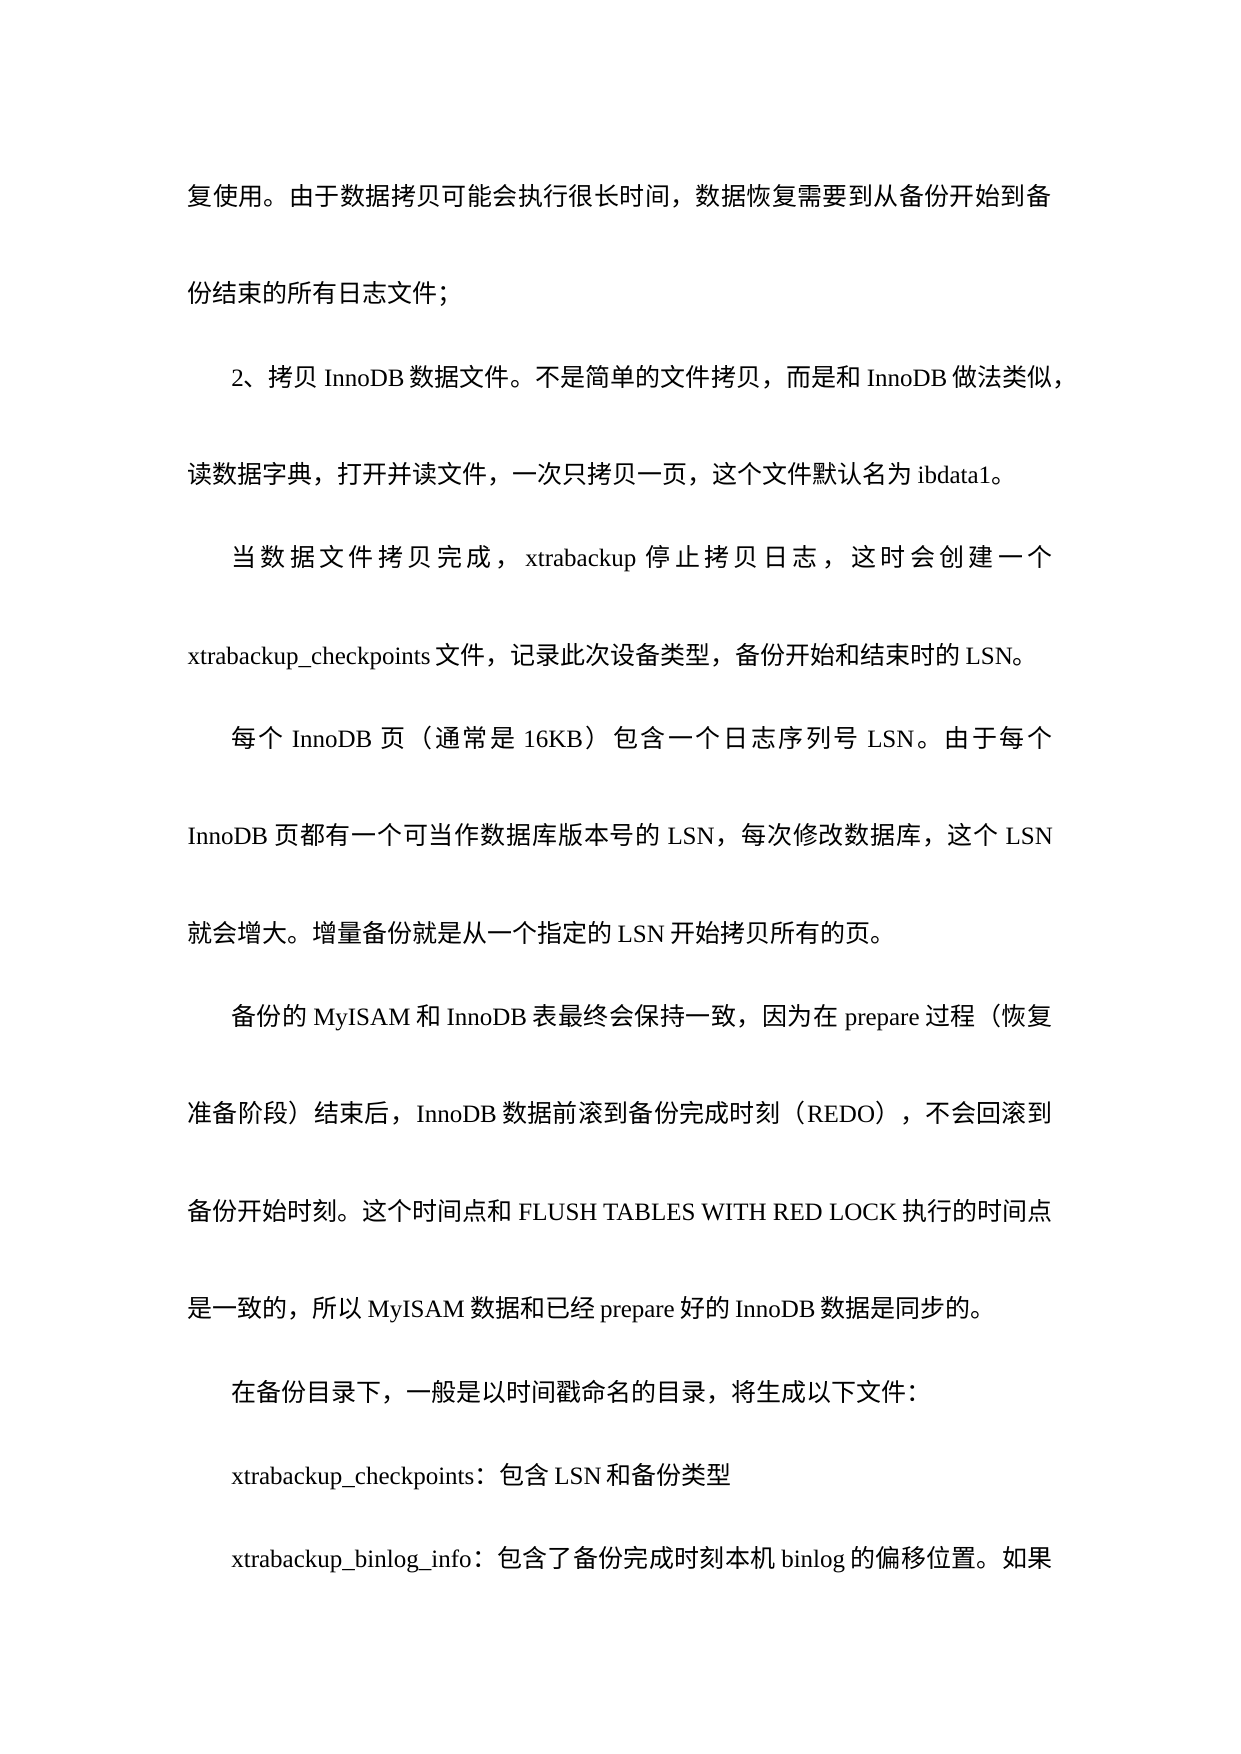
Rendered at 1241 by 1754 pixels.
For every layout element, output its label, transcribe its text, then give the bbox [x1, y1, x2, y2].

text 每个InnoDB页（通常是16KB）包含一个日志序列号LSN。由于每个InnoDB页都有一个可当作数据库版本号的LSN，每次修改数据库，这个LSN就会增大。增量备份就是从一个指定的LSN开始拷贝所有的页。 [187, 704, 1053, 964]
text 备份的MyISAM和InnoDB表最终会保持一致，因为在prepare过程（恢复准备阶段）结束后，InnoDB数据前滚到备份完成时刻（REDO），不会回滚到备份开始时刻。这个时间点和FLUSH TABLES WITH RED LOCK执行的时间点是一致的，所以MyISAM数据和已经prepare好的InnoDB数据是同步的。 [187, 982, 1053, 1339]
text 在备份目录下，一般是以时间戳命名的目录，将生成以下文件： [187, 1358, 1053, 1423]
text 当数据文件拷贝完成，xtrabackup停止拷贝日志，这时会创建一个xtrabackup_checkpoints文件，记录此次设备类型，备份开始和结束时的LSN。 [187, 523, 1053, 686]
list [187, 162, 1053, 324]
list 拷贝InnoDB数据文件。不是简单的文件拷贝，而是和InnoDB做法类似，读数据字典，打开并读文件，一次只拷贝一页，这个文件默认名为ibdata1。 [187, 343, 1053, 505]
text xtrabackup_checkpoints：包含LSN和备份类型 [187, 1441, 1053, 1506]
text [187, 1524, 1053, 1589]
